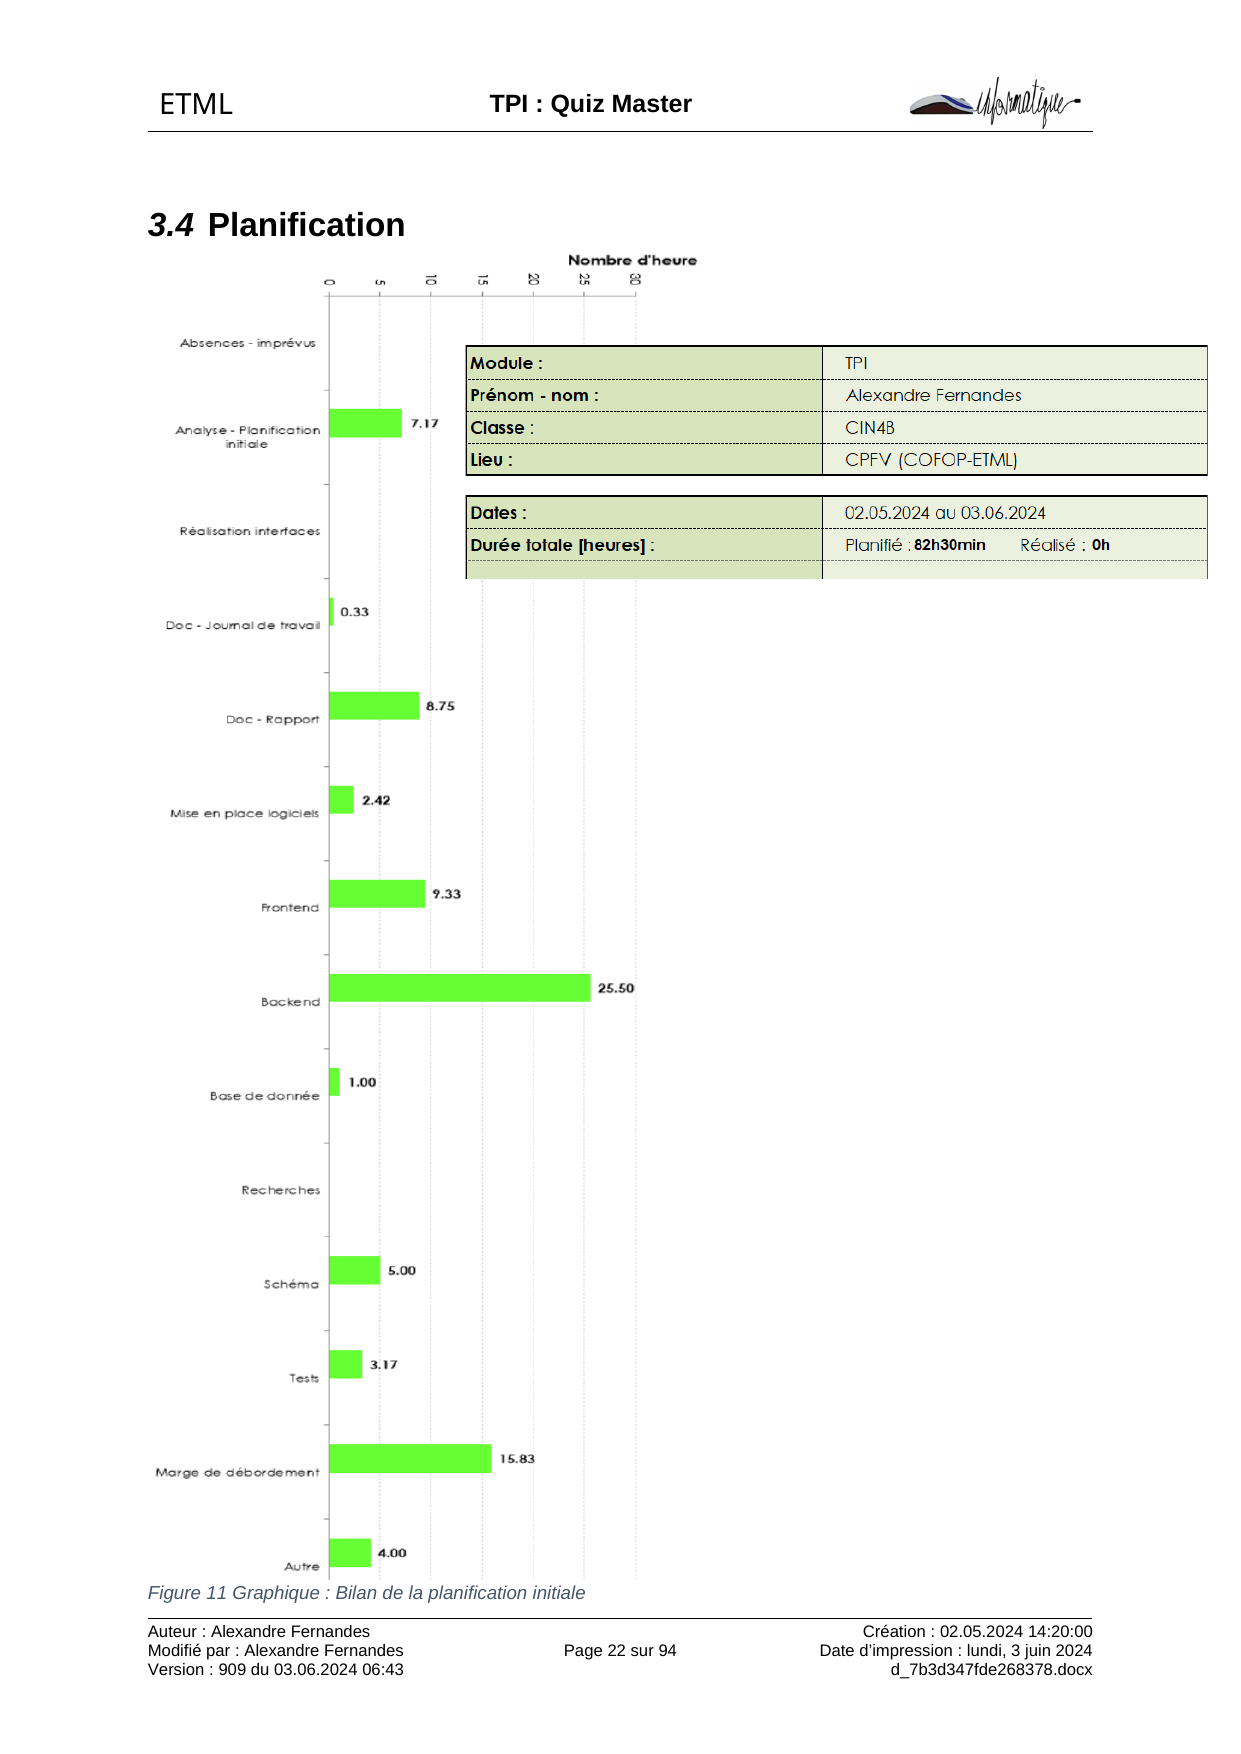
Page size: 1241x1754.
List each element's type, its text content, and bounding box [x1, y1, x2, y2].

picture [151, 251, 1208, 1579]
picture [909, 77, 1082, 129]
subtitle Planification [148, 205, 1092, 243]
text Figure 11 Graphique : Bilan de la planification initiale [148, 1582, 1092, 1603]
